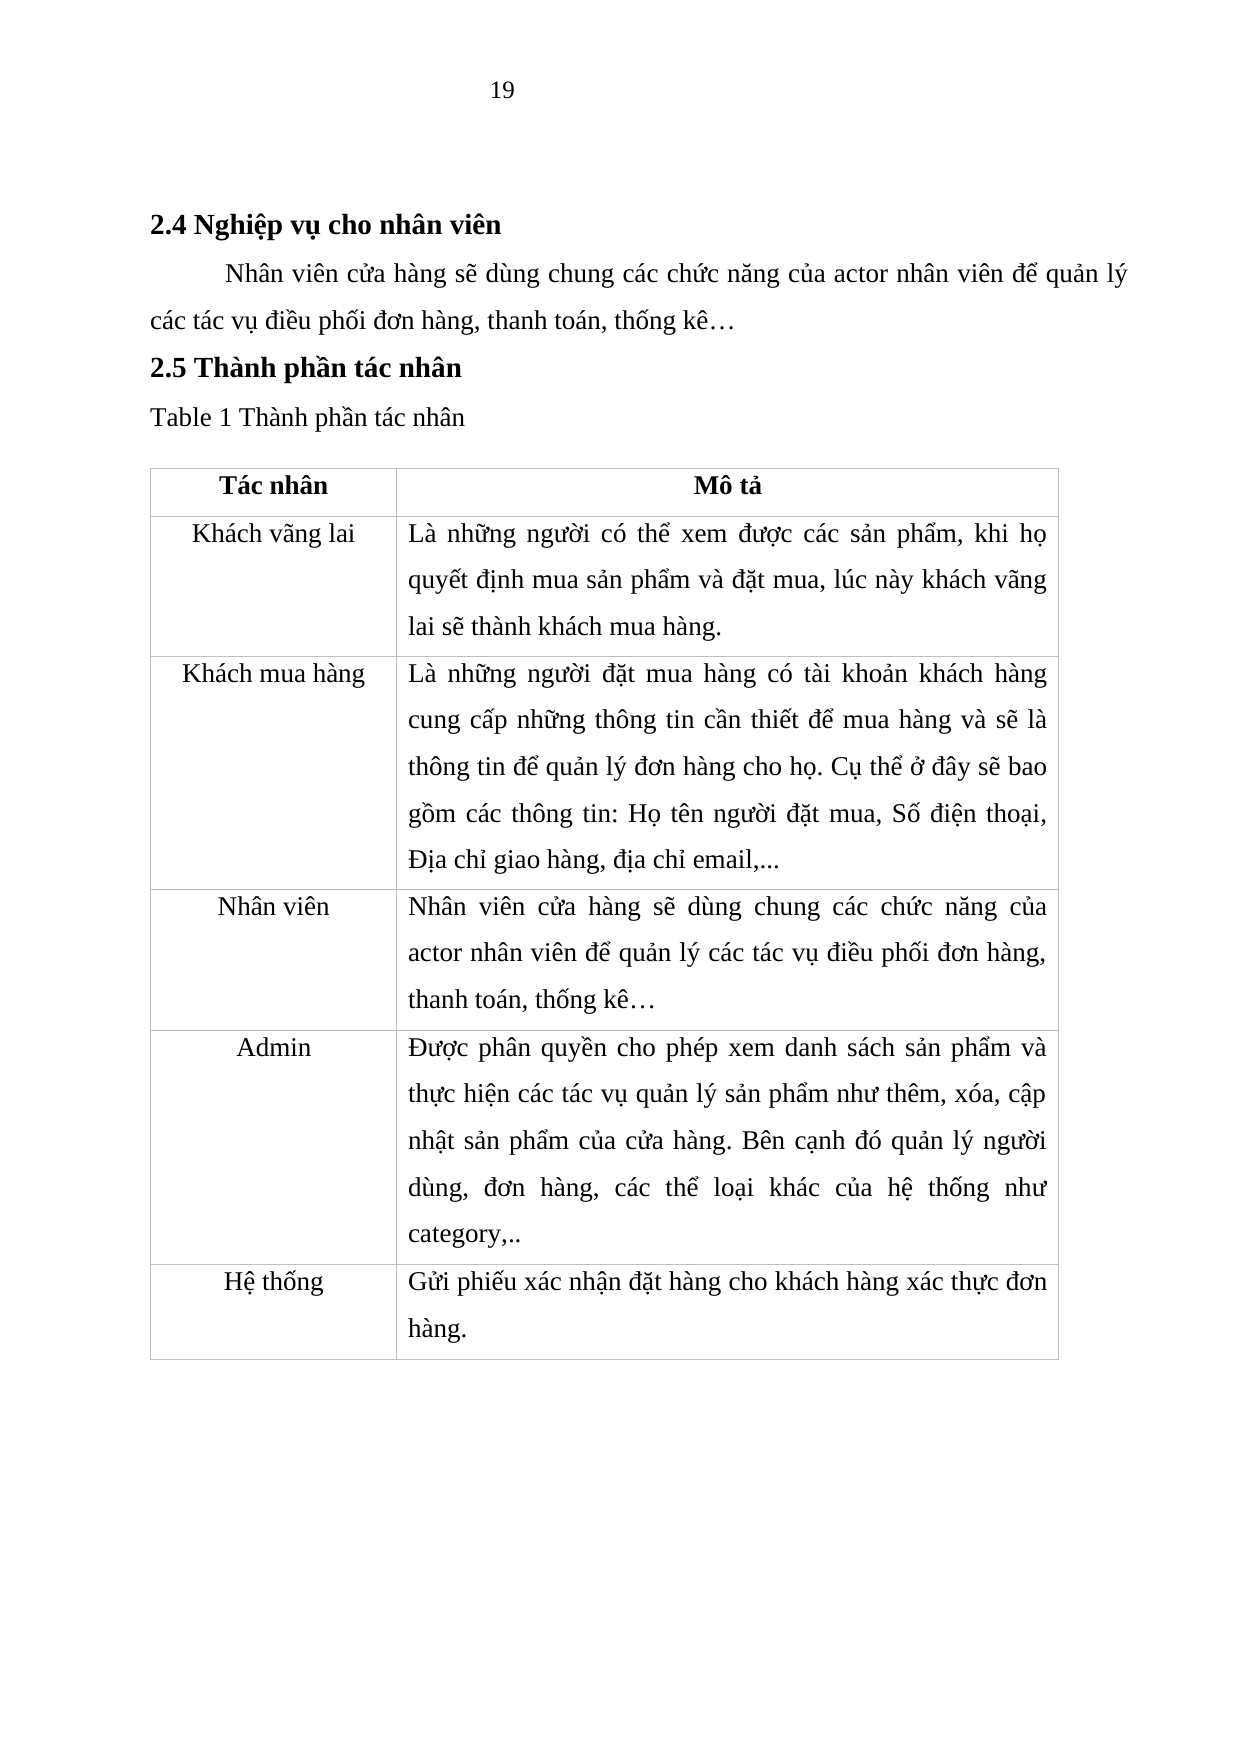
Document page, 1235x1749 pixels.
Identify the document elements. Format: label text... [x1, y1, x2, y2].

table_cell Là những người có thể xem được các sản phẩm, khi họ quyết định mua sản phẩm và đặt mua, lúc này khách vãng lai sẽ thành khách mua hàng. [397, 517, 1058, 656]
table_cell Khách mua hàng [151, 657, 396, 889]
text 2.4 Nghiệp vụ cho nhân viên [150, 207, 1129, 240]
text Table 1 Thành phần tác nhân [150, 401, 1129, 432]
table_cell Hệ thống [151, 1265, 396, 1359]
table_cell Nhân viên cửa hàng sẽ dùng chung các chức năng của actor nhân viên để quản lý các tác vụ điều phối đơn hàng, thanh toán, thống kê… [397, 890, 1058, 1030]
table_header Mô tả [397, 469, 1058, 516]
table_cell Khách vãng lai [151, 517, 396, 656]
table_cell Admin [151, 1031, 396, 1264]
text Nhân viên cửa hàng sẽ dùng chung các chức năng của actor nhân viên để quản lý các tác vụ điều phối đơn hàng, thanh toán, thống kê… [150, 257, 1129, 335]
table_cell Là những người đặt mua hàng có tài khoản khách hàng cung cấp những thông tin cần thiết để mua hàng và sẽ là thông tin để quản lý đơn hàng cho họ. Cụ thể ở đây sẽ bao gồm các thông tin: Họ tên người đặt mua, Số điện thoại, Địa chỉ giao hàng, địa chỉ email,... [397, 657, 1058, 889]
text 2.5 Thành phần tác nhân [150, 350, 1129, 384]
table_cell Nhân viên [151, 890, 396, 1030]
table_cell Được phân quyền cho phép xem danh sách sản phẩm và thực hiện các tác vụ quản lý sản phẩm như thêm, xóa, cập nhật sản phẩm của cửa hàng. Bên cạnh đó quản lý người dùng, đơn hàng, các thể loại khác của hệ thống như category,.. [397, 1031, 1058, 1264]
table_header Tác nhân [151, 469, 396, 516]
table_cell Gửi phiếu xác nhận đặt hàng cho khách hàng xác thực đơn hàng. [397, 1265, 1058, 1359]
